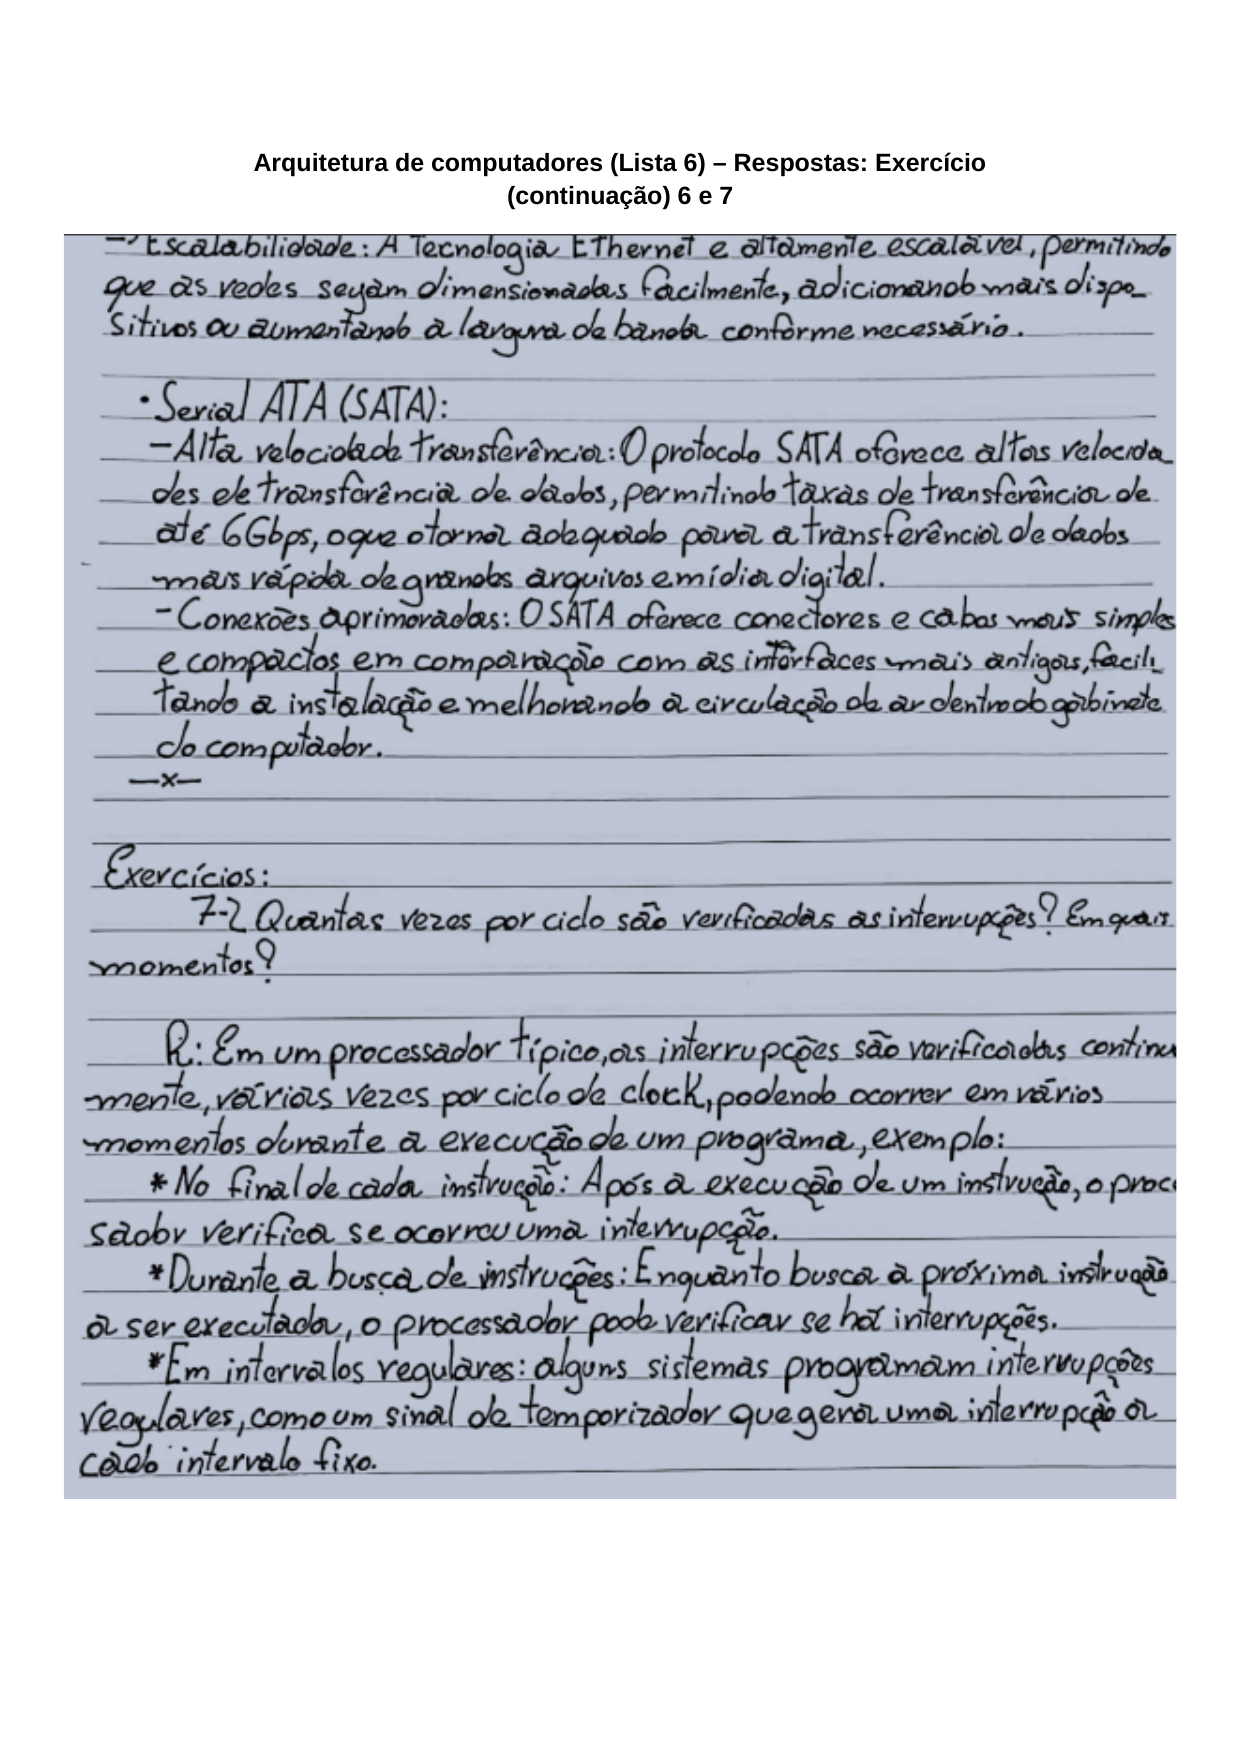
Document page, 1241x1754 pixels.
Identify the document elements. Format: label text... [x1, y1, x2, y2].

text Arquitetura de computadores (Lista 6) – Respostas: Exercício (continuação) 6 e 7 [177, 148, 1063, 209]
